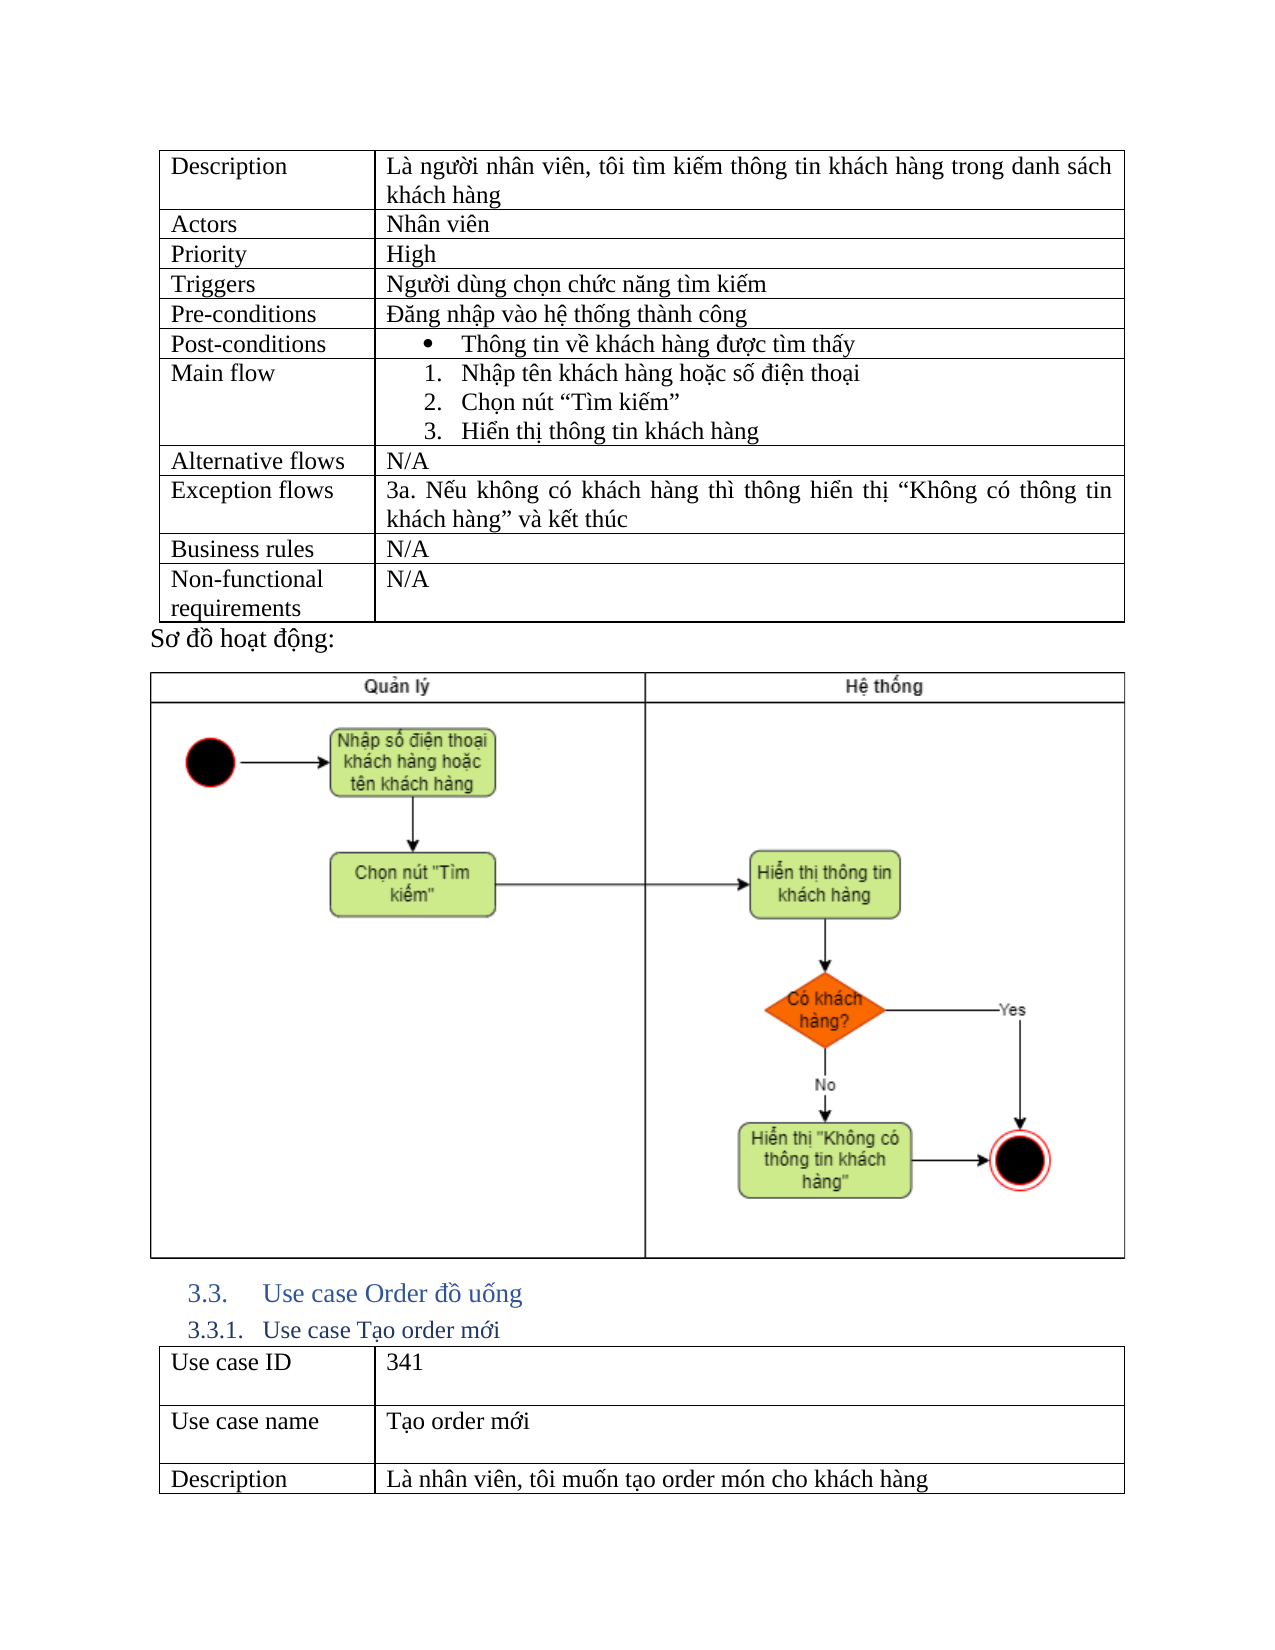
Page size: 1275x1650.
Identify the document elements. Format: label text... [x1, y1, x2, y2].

subtitle Use case Order đồ uống [187, 1277, 1125, 1308]
subtitle Use case Tạo order mới [187, 1315, 1125, 1344]
table_header 341 [376, 1347, 1124, 1405]
table_cell Priority [160, 239, 374, 268]
picture [150, 672, 1125, 1259]
table_cell 3a. Nếu không có khách hàng thì thông hiển thị “Không có thông tin khách hàng” và kết thúc [376, 476, 1124, 533]
table_cell Description [160, 1464, 374, 1493]
table_cell Thông tin về khách hàng được tìm thấy [376, 329, 1124, 357]
table_cell Triggers [160, 269, 374, 298]
table_cell Non-functional requirements [160, 564, 374, 621]
table_cell Actors [160, 210, 374, 238]
table_cell Use case name [160, 1406, 374, 1463]
table_cell Đăng nhập vào hệ thống thành công [376, 299, 1124, 328]
table_cell Post-conditions [160, 329, 374, 357]
table_cell Là người nhân viên, tôi tìm kiếm thông tin khách hàng trong danh sách khách hàng [376, 151, 1124, 208]
table_cell Nhập tên khách hàng hoặc số điện thoại Chọn nút “Tìm kiếm” Hiển thị thông tin khách hàng [376, 359, 1124, 445]
table_cell Exception flows [160, 476, 374, 533]
table_cell Tạo order mới [376, 1406, 1124, 1463]
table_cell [376, 1464, 1124, 1493]
table_cell Nhân viên [376, 210, 1124, 238]
table_cell N/A [376, 564, 1124, 621]
table_cell Description [160, 151, 374, 208]
table_cell N/A [376, 534, 1124, 563]
text Sơ đồ hoạt động: [150, 622, 1125, 654]
table_cell Pre-conditions [160, 299, 374, 328]
table_cell Alternative flows [160, 446, 374, 474]
table_cell High [376, 239, 1124, 268]
table_cell Người dùng chọn chức năng tìm kiếm [376, 269, 1124, 298]
table_cell Business rules [160, 534, 374, 563]
table_cell Main flow [160, 359, 374, 445]
table_header Use case ID [160, 1347, 374, 1405]
table_cell N/A [376, 446, 1124, 474]
